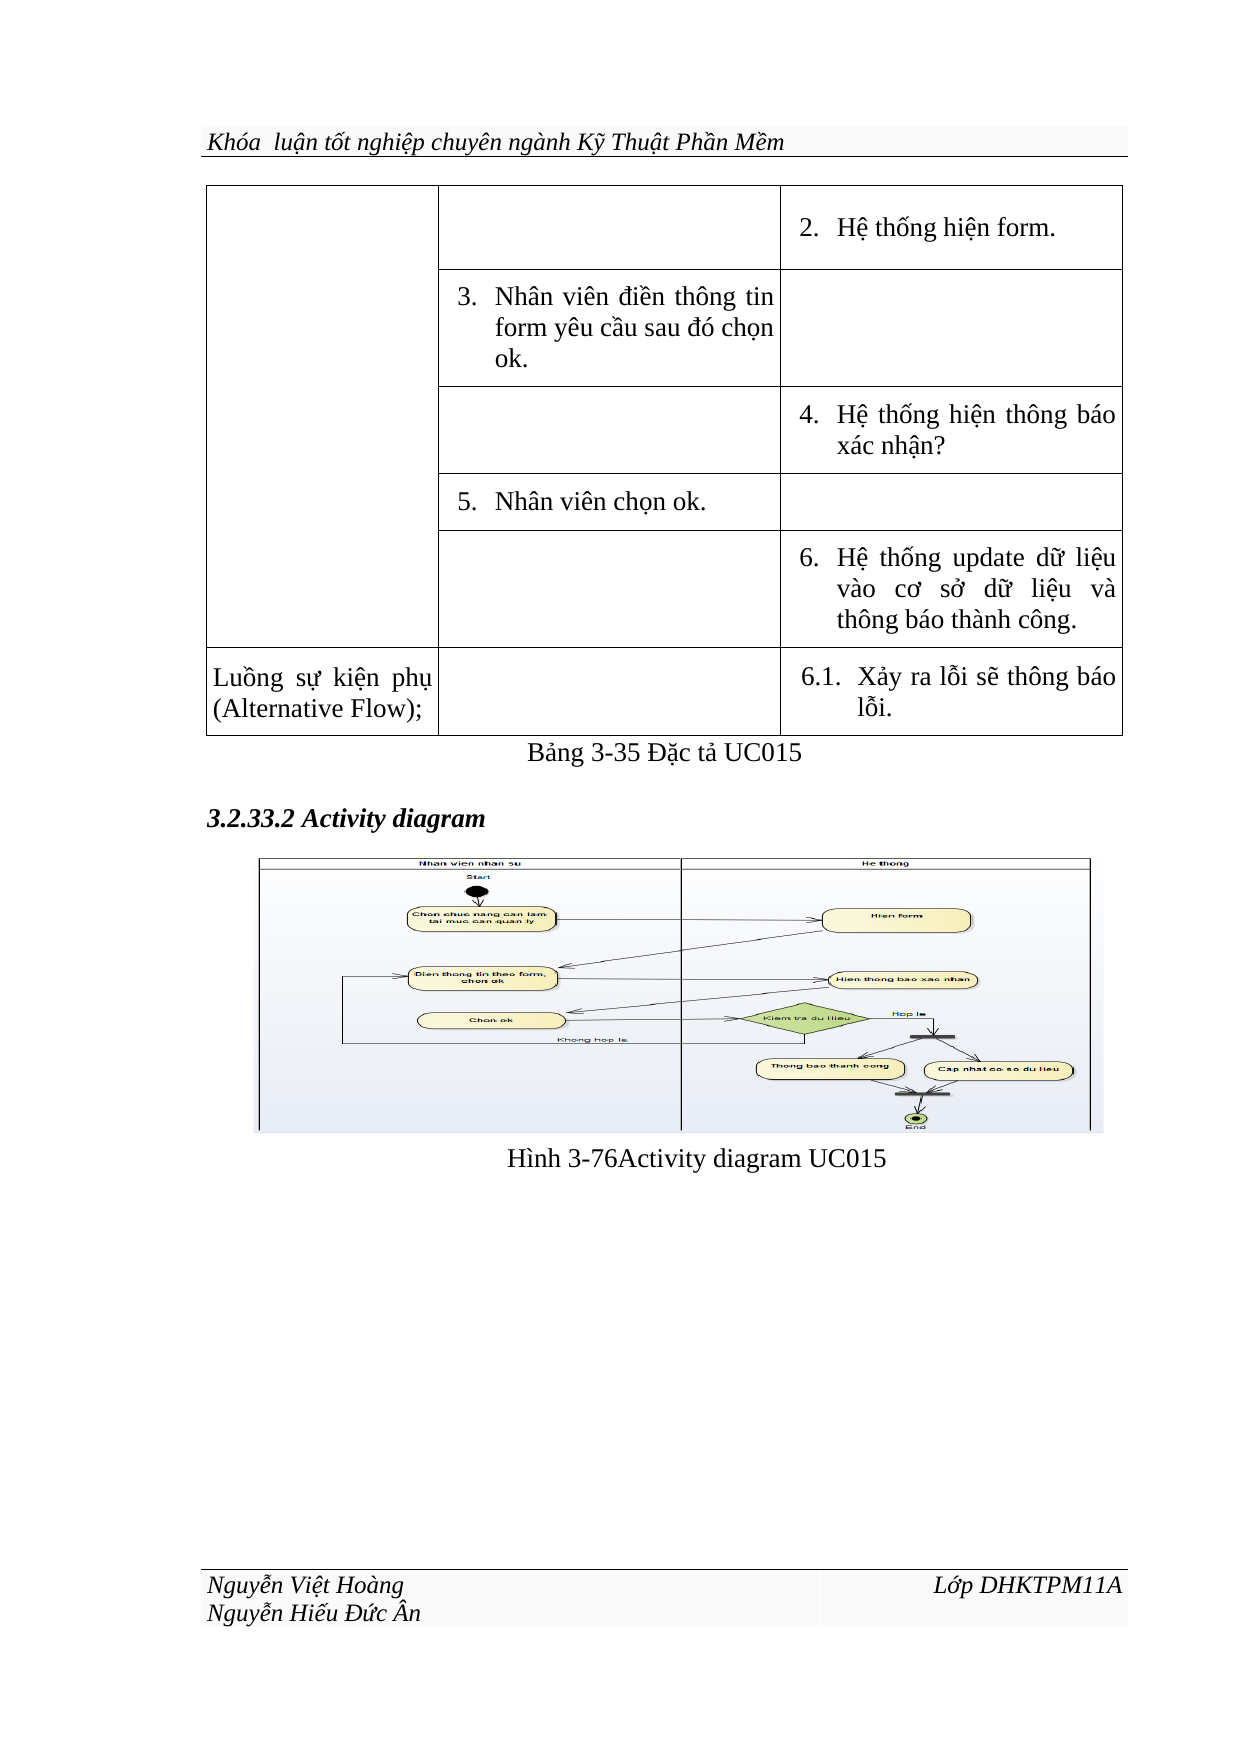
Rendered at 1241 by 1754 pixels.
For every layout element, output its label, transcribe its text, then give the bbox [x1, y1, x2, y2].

table_cell Luồng sự kiện phụ (Alternative Flow); [207, 648, 438, 735]
table_cell Xảy ra lỗi sẽ thông báo lỗi. [781, 648, 1122, 735]
table_cell [439, 186, 780, 269]
table_cell [781, 474, 1122, 530]
table_cell [439, 387, 780, 472]
text Bảng 3-35 Đặc tả UC015 [527, 737, 802, 768]
table_cell [439, 531, 780, 647]
table_cell Nhân viên điền thông tin form yêu cầu sau đó chọn ok. [439, 270, 780, 386]
table_cell [439, 648, 780, 735]
table_cell Hệ thống hiện form. [781, 186, 1122, 269]
table_cell [781, 270, 1122, 386]
subtitle Activity diagram [207, 802, 1122, 833]
table_cell Hệ thống update dữ liệu vào cơ sở dữ liệu và thông báo thành công. [781, 531, 1122, 647]
table_cell Hệ thống hiện thông báo xác nhận? [781, 387, 1122, 472]
picture [253, 854, 1104, 1133]
table_cell Nhân viên chọn ok. [439, 474, 780, 530]
